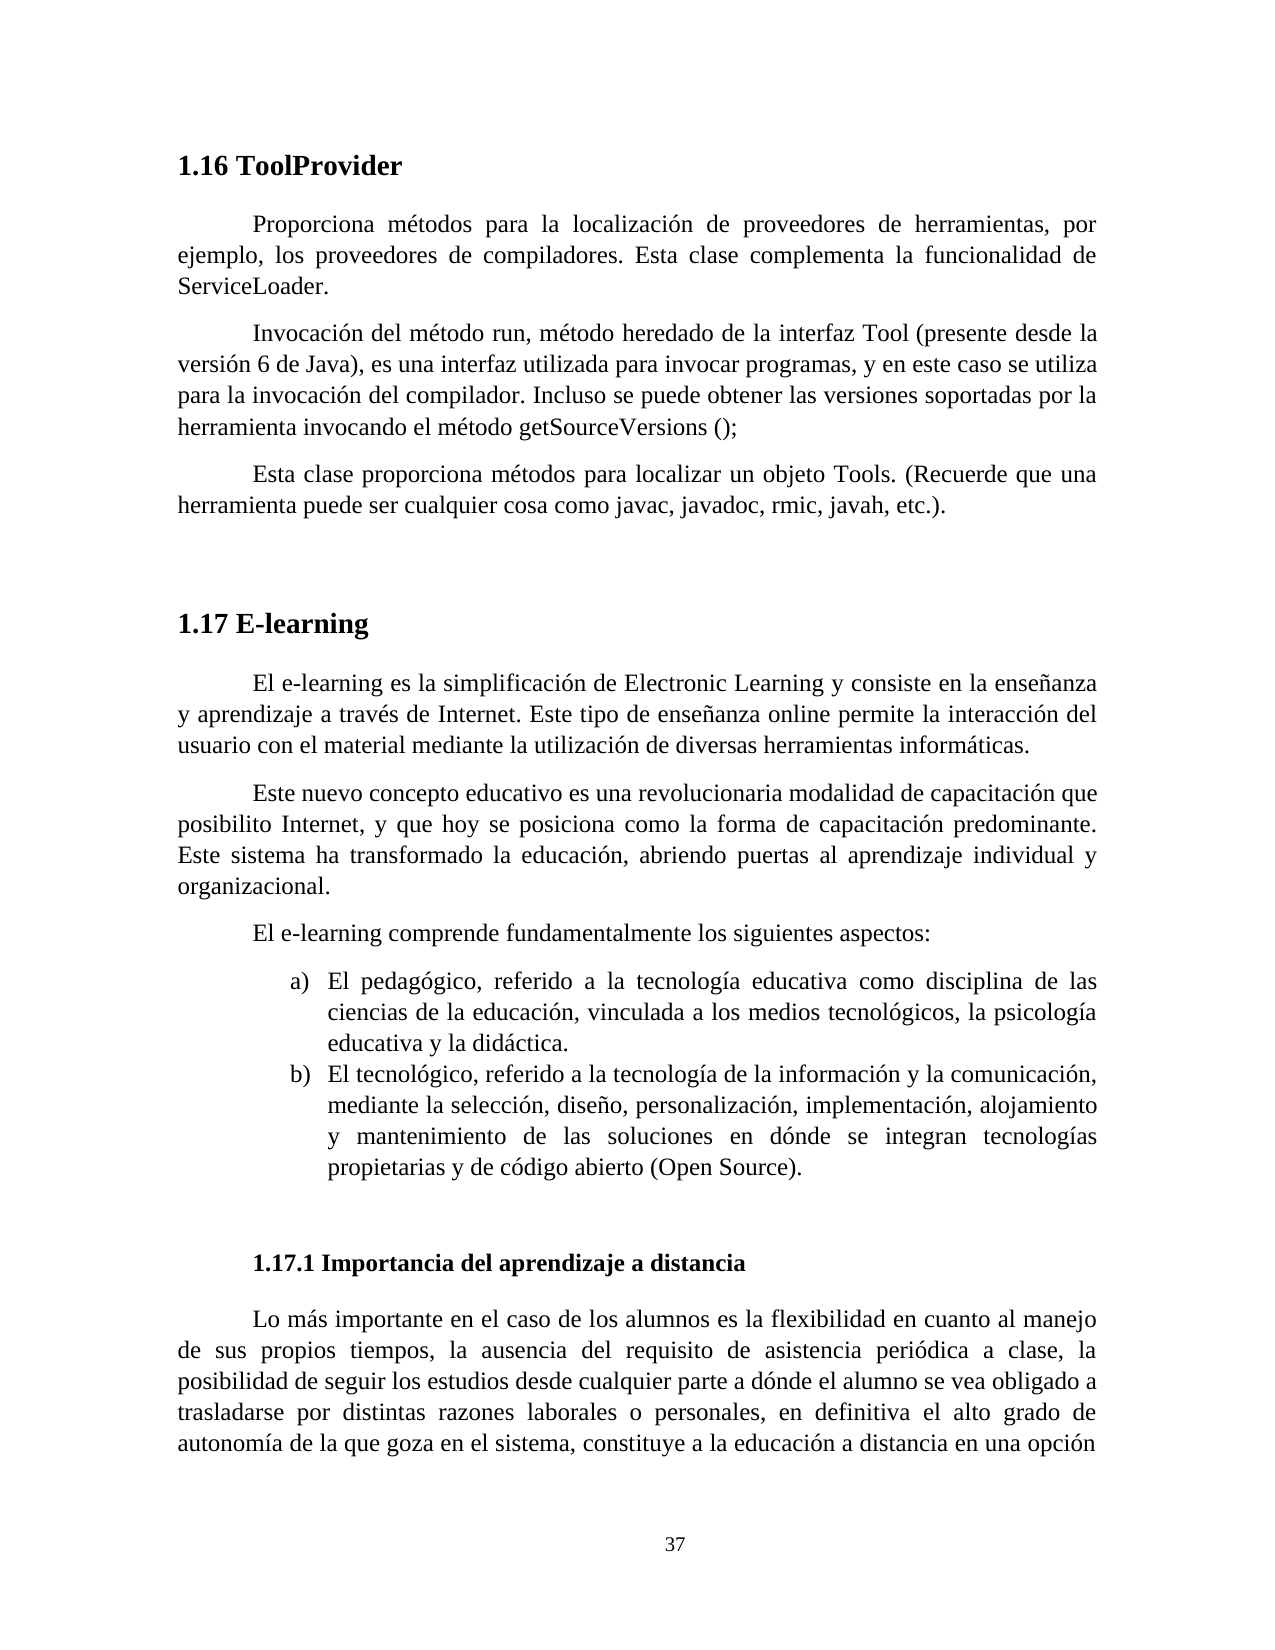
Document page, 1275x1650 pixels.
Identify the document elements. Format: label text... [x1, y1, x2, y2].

subtitle Importancia del aprendizaje a distancia [177, 1248, 1098, 1277]
text El e-learning comprende fundamentalmente los siguientes aspectos: [177, 918, 1098, 947]
text Proporciona métodos para la localización de proveedores de herramientas, por ejemplo, los proveedores de compiladores. Esta clase complementa la funcionalidad de ServiceLoader. [177, 209, 1098, 299]
text Este nuevo concepto educativo es una revolucionaria modalidad de capacitación que posibilito Internet, y que hoy se posiciona como la forma de capacitación predominante. Este sistema ha transformado la educación, abriendo puertas al aprendizaje individual y organizacional. [177, 778, 1098, 899]
list El tecnológico, referido a la tecnología de la información y la comunicación, mediante la selección, diseño, personalización, implementación, alojamiento y mantenimiento de las soluciones en dónde se integran tecnologías propietarias y de código abierto (Open Source). [290, 1059, 1098, 1181]
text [177, 1304, 1098, 1457]
subtitle ToolProvider [177, 148, 1098, 181]
subtitle E-learning [177, 607, 1098, 640]
text El e-learning es la simplificación de Electronic Learning y consiste en la enseñanza y aprendizaje a través de Internet. Este tipo de enseñanza online permite la interacción del usuario con el material mediante la utilización de diversas herramientas informáticas. [177, 668, 1098, 759]
text Invocación del método run, método heredado de la interfaz Tool (presente desde la versión 6 de Java), es una interfaz utilizada para invocar programas, y en este caso se utiliza para la invocación del compilador. Incluso se puede obtener las versiones soportadas por la herramienta invocando el método getSourceVersions (); [177, 318, 1098, 440]
text Esta clase proporciona métodos para localizar un objeto Tools. (Recuerde que una herramienta puede ser cualquier cosa como javac, javadoc, rmic, javah, etc.). [177, 459, 1098, 519]
list El pedagógico, referido a la tecnología educativa como disciplina de las ciencias de la educación, vinculada a los medios tecnológicos, la psicología educativa y la didáctica. [290, 966, 1098, 1057]
